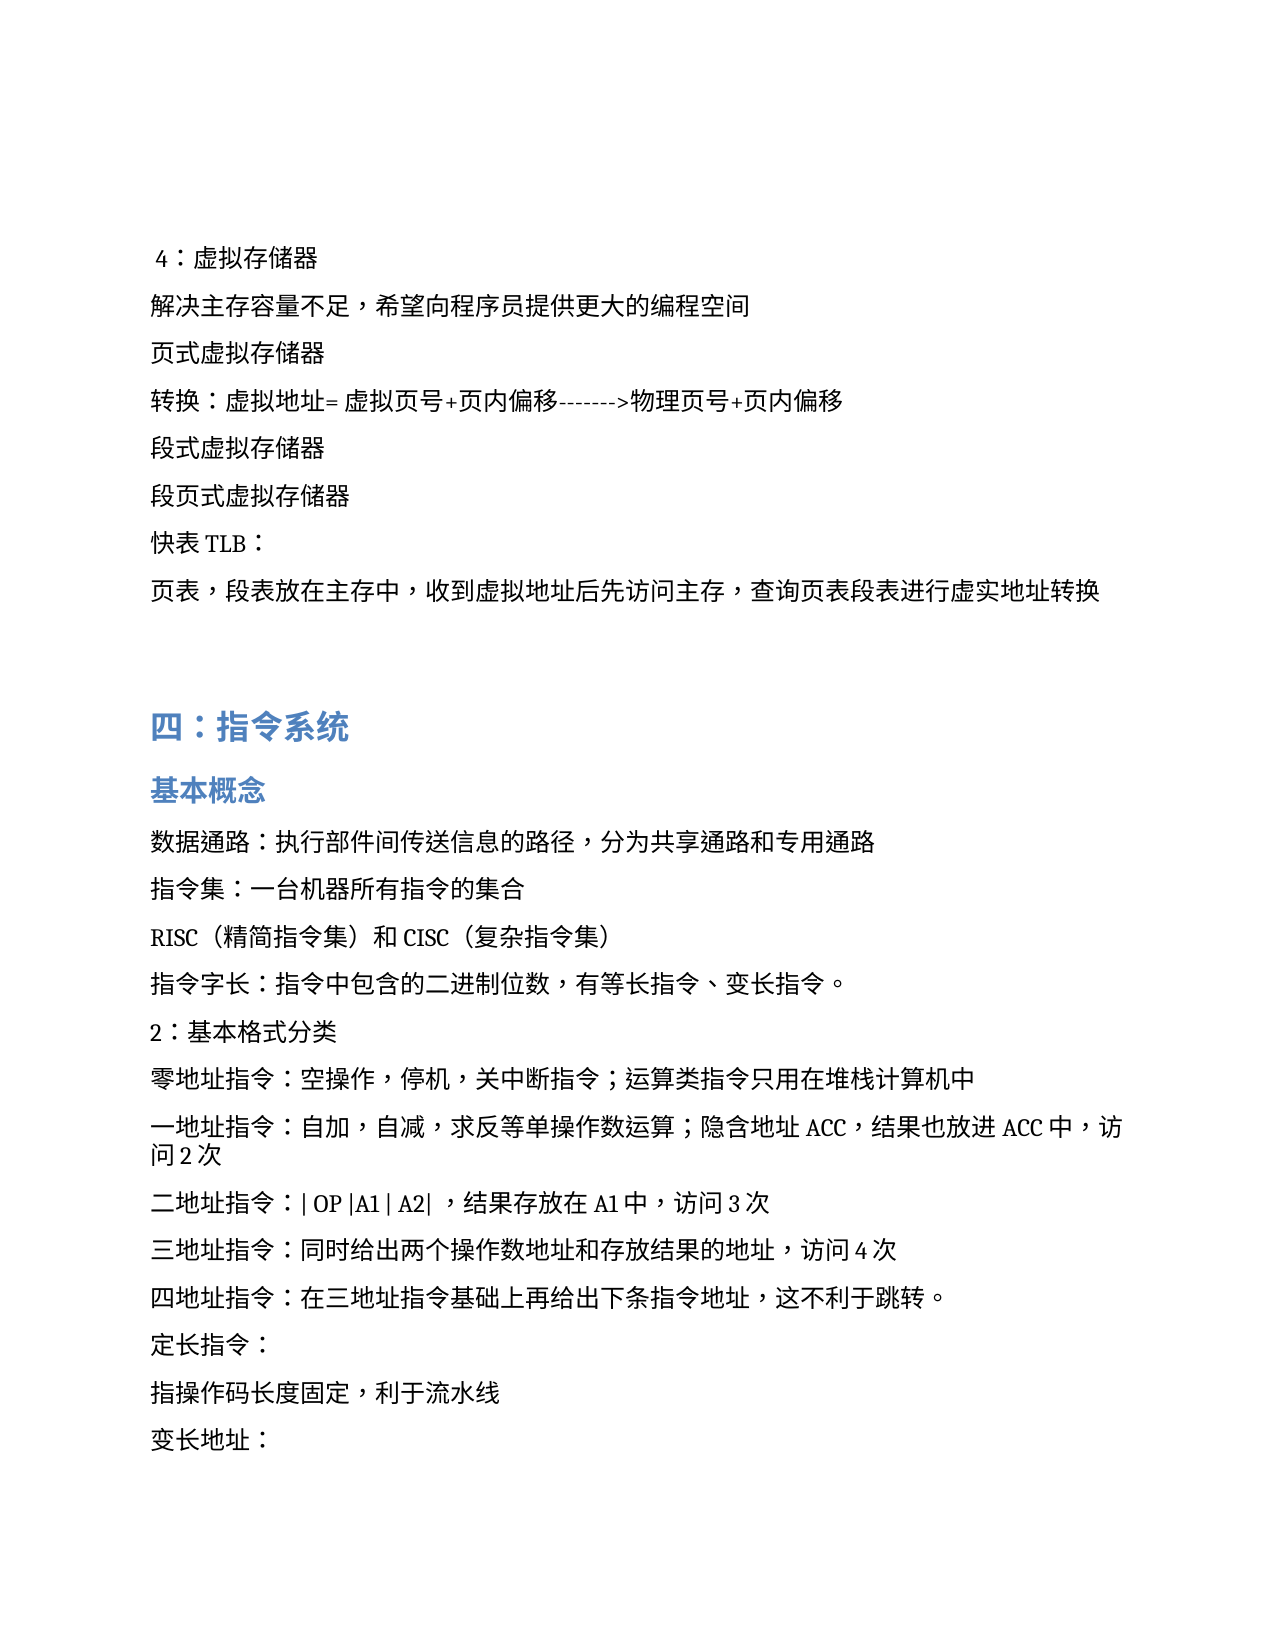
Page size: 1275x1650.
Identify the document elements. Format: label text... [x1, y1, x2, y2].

text 定长指令： [150, 1332, 1125, 1361]
text 快表TLB： [150, 530, 1125, 559]
text 指令字长：指令中包含的二进制位数，有等长指令、变长指令。 [150, 971, 1125, 1000]
text 段式虚拟存储器 [150, 435, 1125, 464]
text 2：基本格式分类 [150, 1018, 1125, 1047]
text 三地址指令：同时给出两个操作数地址和存放结果的地址，访问4次 [150, 1237, 1125, 1266]
text RISC（精简指令集）和CISC（复杂指令集） [150, 923, 1125, 952]
text 一地址指令：自加，自减，求反等单操作数运算；隐含地址 ACC，结果也放进 ACC 中，访问2次 [150, 1113, 1125, 1171]
text 页式虚拟存储器 [150, 340, 1125, 369]
text 段页式虚拟存储器 [150, 482, 1125, 511]
text 二地址指令：| OP |A1 | A2| ，结果存放在 A1 中，访问3次 [150, 1190, 1125, 1218]
text 解决主存容量不足，希望向程序员提供更大的编程空间 [150, 292, 1125, 321]
text 零地址指令：空操作，停机，关中断指令；运算类指令只用在堆栈计算机中 [150, 1066, 1125, 1095]
text 4：虚拟存储器 [150, 245, 1125, 274]
subtitle 四：指令系统 [150, 704, 1125, 749]
text 变长地址： [150, 1427, 1125, 1456]
text 四地址指令：在三地址指令基础上再给出下条指令地址，这不利于跳转。 [150, 1285, 1125, 1313]
text 页表，段表放在主存中，收到虚拟地址后先访问主存，查询页表段表进行虚实地址转换 [150, 577, 1125, 606]
text 转换：虚拟地址= 虚拟页号+页内偏移------->物理页号+页内偏移 [150, 387, 1125, 416]
text 指令集：一台机器所有指令的集合 [150, 876, 1125, 905]
text 数据通路：执行部件间传送信息的路径，分为共享通路和专用通路 [150, 828, 1125, 857]
subtitle 基本概念 [150, 770, 1125, 810]
text 指操作码长度固定，利于流水线 [150, 1380, 1125, 1408]
